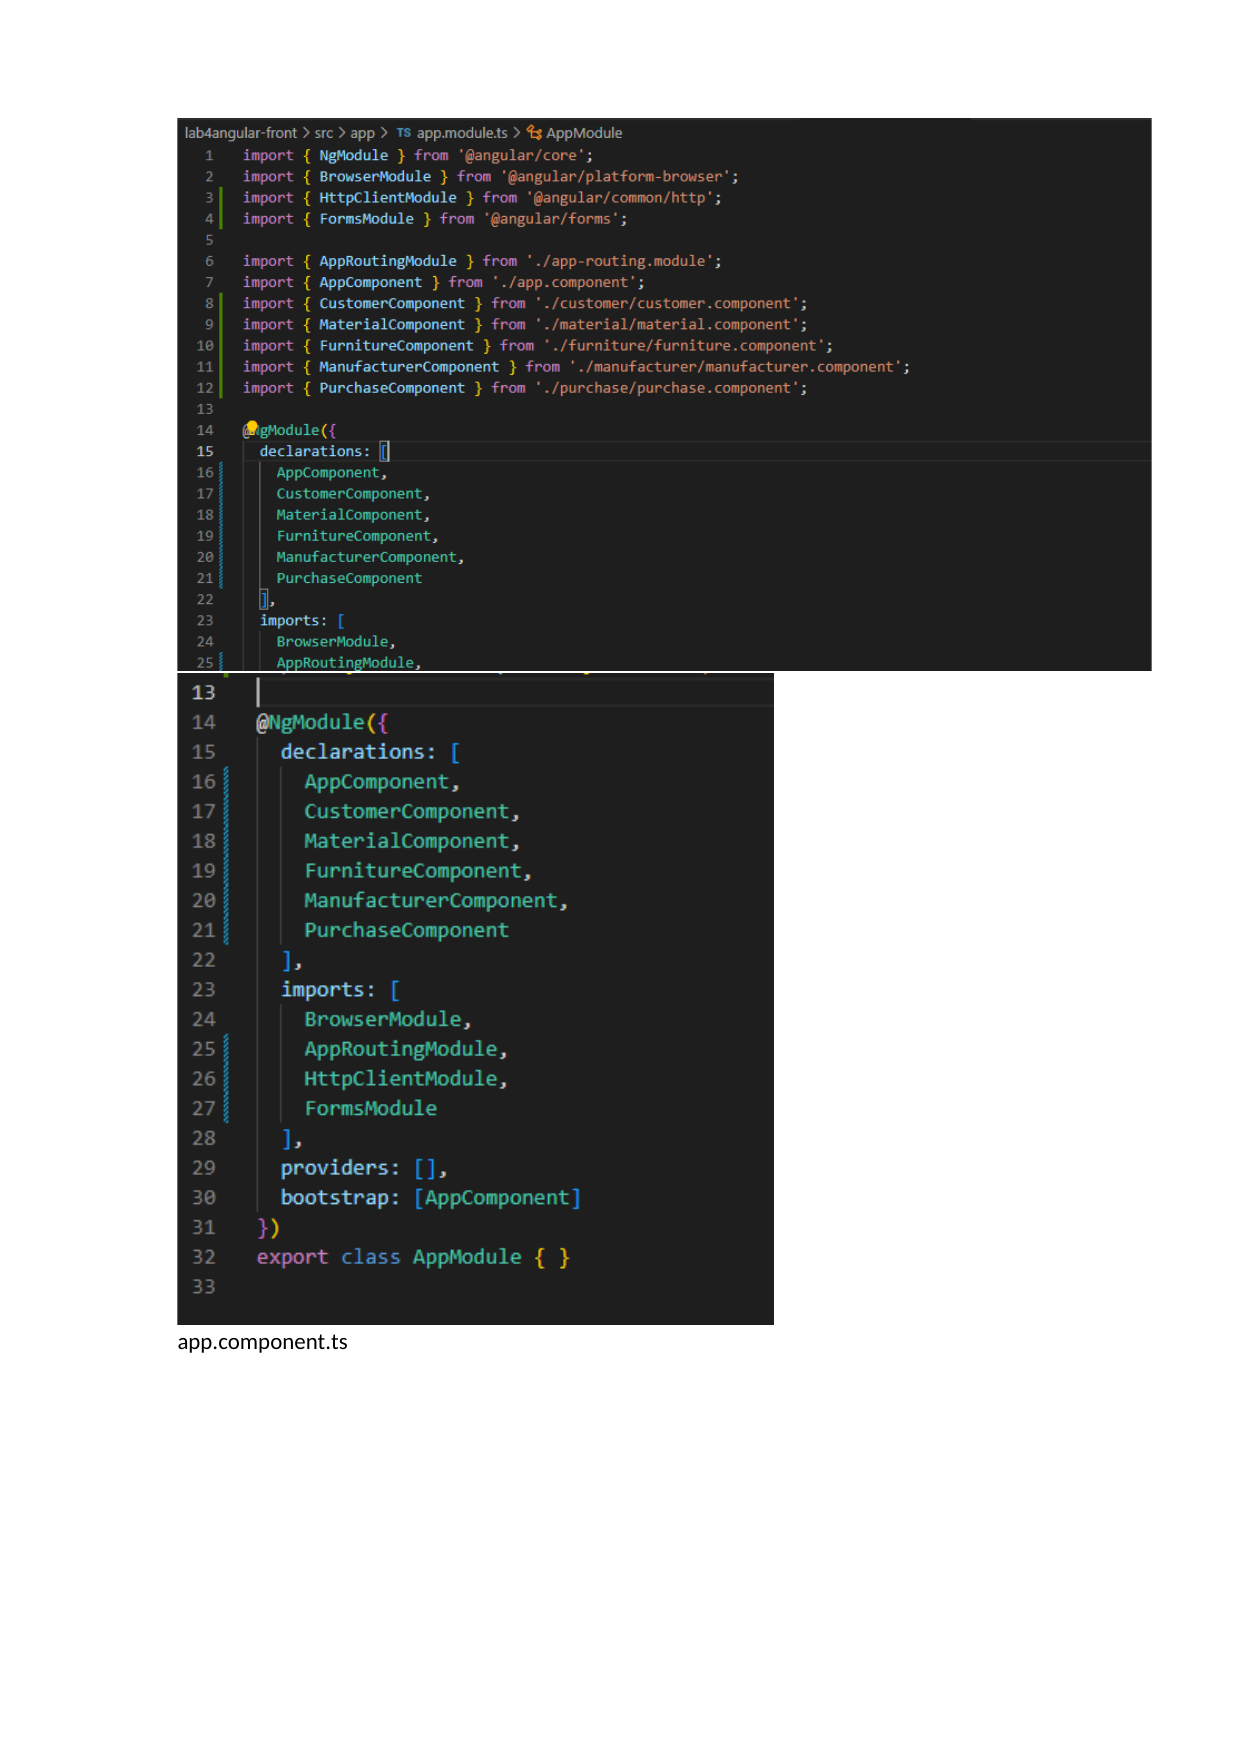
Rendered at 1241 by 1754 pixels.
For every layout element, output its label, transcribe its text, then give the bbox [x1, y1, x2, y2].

picture [177, 673, 774, 1325]
picture [177, 118, 1152, 671]
text app.component.ts [177, 1327, 1152, 1355]
